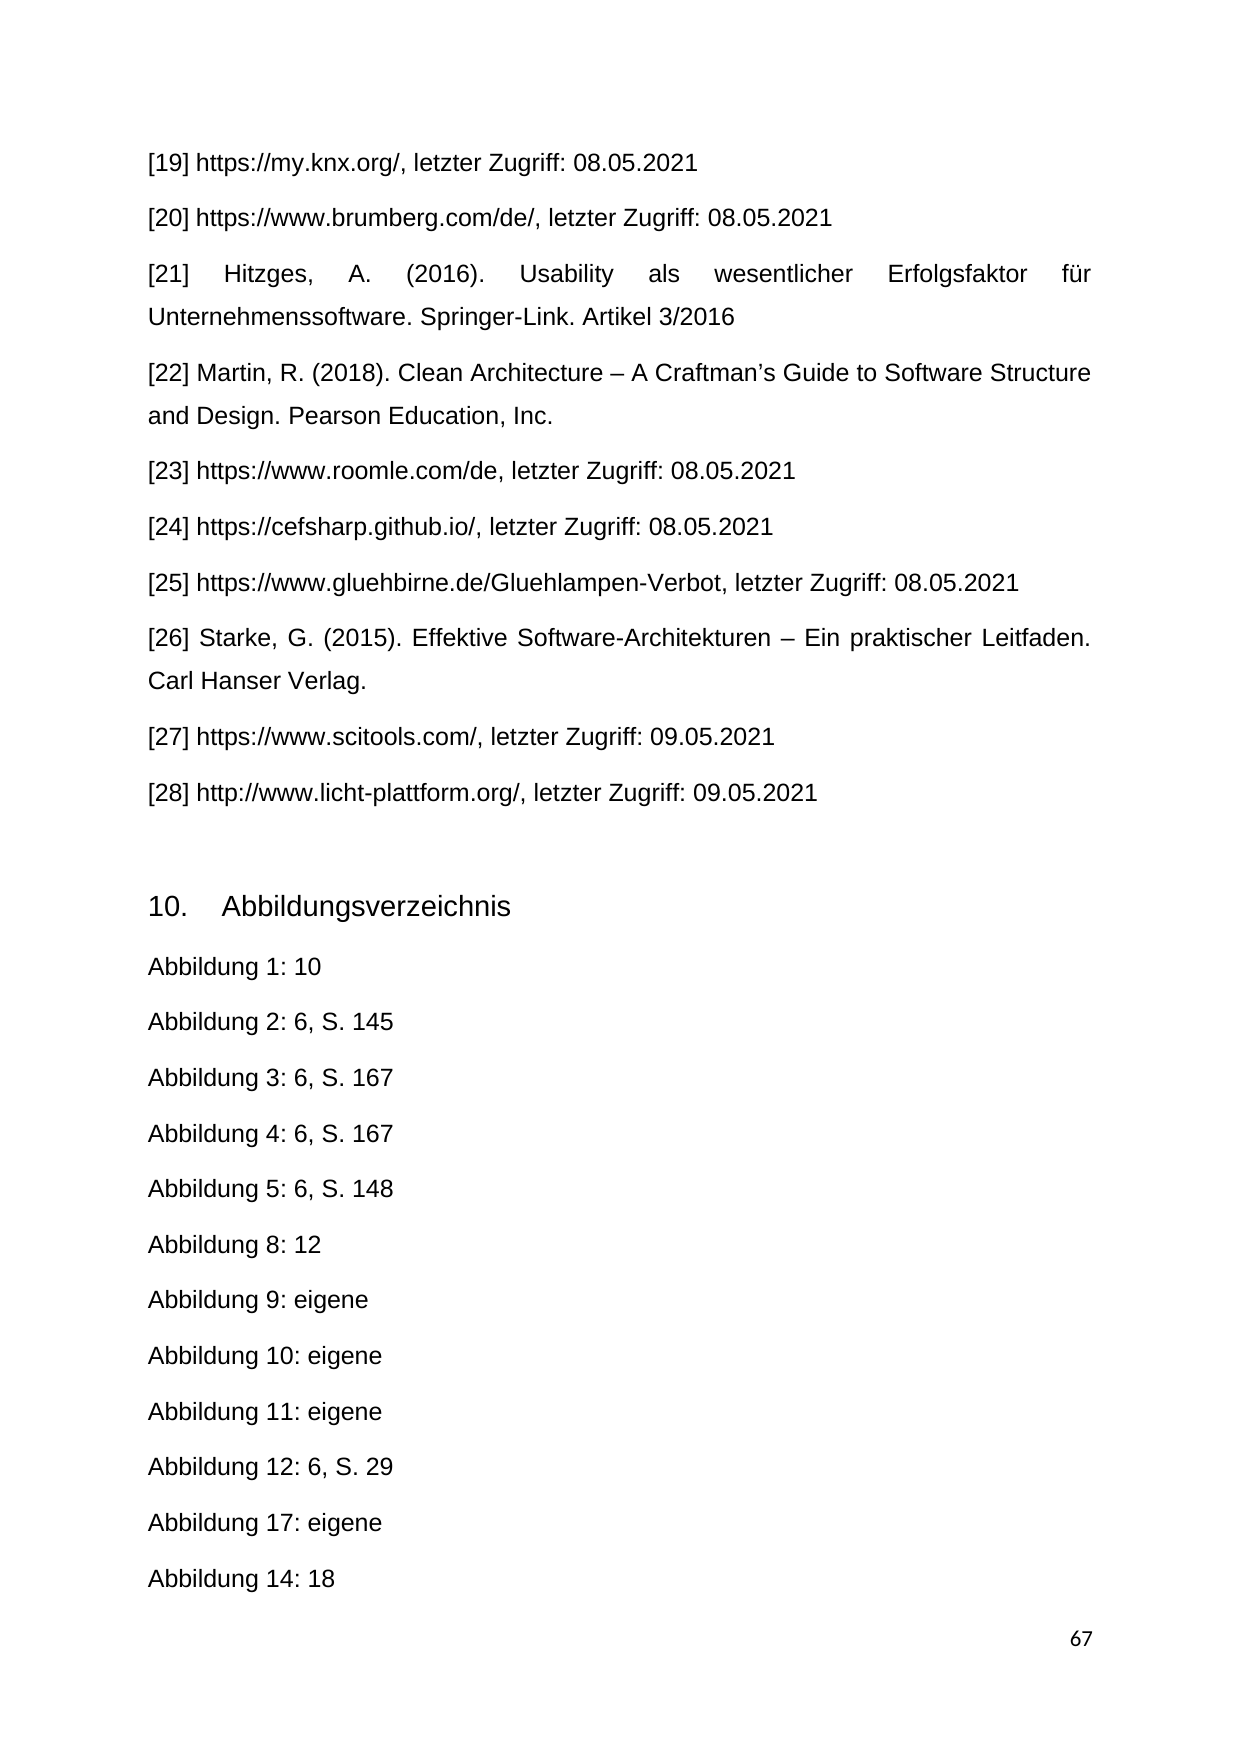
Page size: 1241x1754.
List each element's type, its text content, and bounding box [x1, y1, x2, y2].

text [24] https://cefsharp.github.io/, letzter Zugriff: 08.05.2021 [148, 512, 1093, 541]
text Abbildung 10: eigene [148, 1341, 1093, 1370]
text Abbildung 3: 6, S. 167 [148, 1063, 1093, 1092]
text Abbildung 17: eigene [148, 1508, 1093, 1537]
text [23] https://www.roomle.com/de, letzter Zugriff: 08.05.2021 [148, 456, 1093, 485]
text Abbildung 5: 6, S. 148 [148, 1174, 1093, 1203]
text [19] https://my.knx.org/, letzter Zugriff: 08.05.2021 [148, 148, 1093, 176]
text Abbildung 1: 10 [148, 952, 1093, 980]
text Abbildung 4: 6, S. 167 [148, 1118, 1093, 1147]
text [27] https://www.scitools.com/, letzter Zugriff: 09.05.2021 [148, 722, 1093, 751]
text [20] https://www.brumberg.com/de/, letzter Zugriff: 08.05.2021 [148, 203, 1093, 232]
text [22] Martin, R. (2018). Clean Architecture – A Craftman’s Guide to Software Structure and Design. Pearson Education, Inc. [148, 358, 1093, 429]
text [21] Hitzges, A. (2016). Usability als wesentlicher Erfolgsfaktor für Unternehmenssoftware. Springer-Link. Artikel 3/2016 [148, 259, 1093, 331]
text [25] https://www.gluehbirne.de/Gluehlampen-Verbot, letzter Zugriff: 08.05.2021 [148, 568, 1093, 596]
text [28] http://www.licht-plattform.org/, letzter Zugriff: 09.05.2021 [148, 778, 1093, 806]
text Abbildung 12: 6, S. 29 [148, 1452, 1093, 1481]
list Abbildungsverzeichnis [148, 889, 1093, 922]
text Abbildung 2: 6, S. 145 [148, 1007, 1093, 1036]
text Abbildung 11: eigene [148, 1397, 1093, 1425]
text Abbildung 9: eigene [148, 1285, 1093, 1314]
text Abbildung 8: 12 [148, 1230, 1093, 1258]
text Abbildung 14: 18 [148, 1563, 1093, 1592]
text [26] Starke, G. (2015). Effektive Software-Architekturen – Ein praktischer Leitfaden. Carl Hanser Verlag. [148, 623, 1093, 695]
